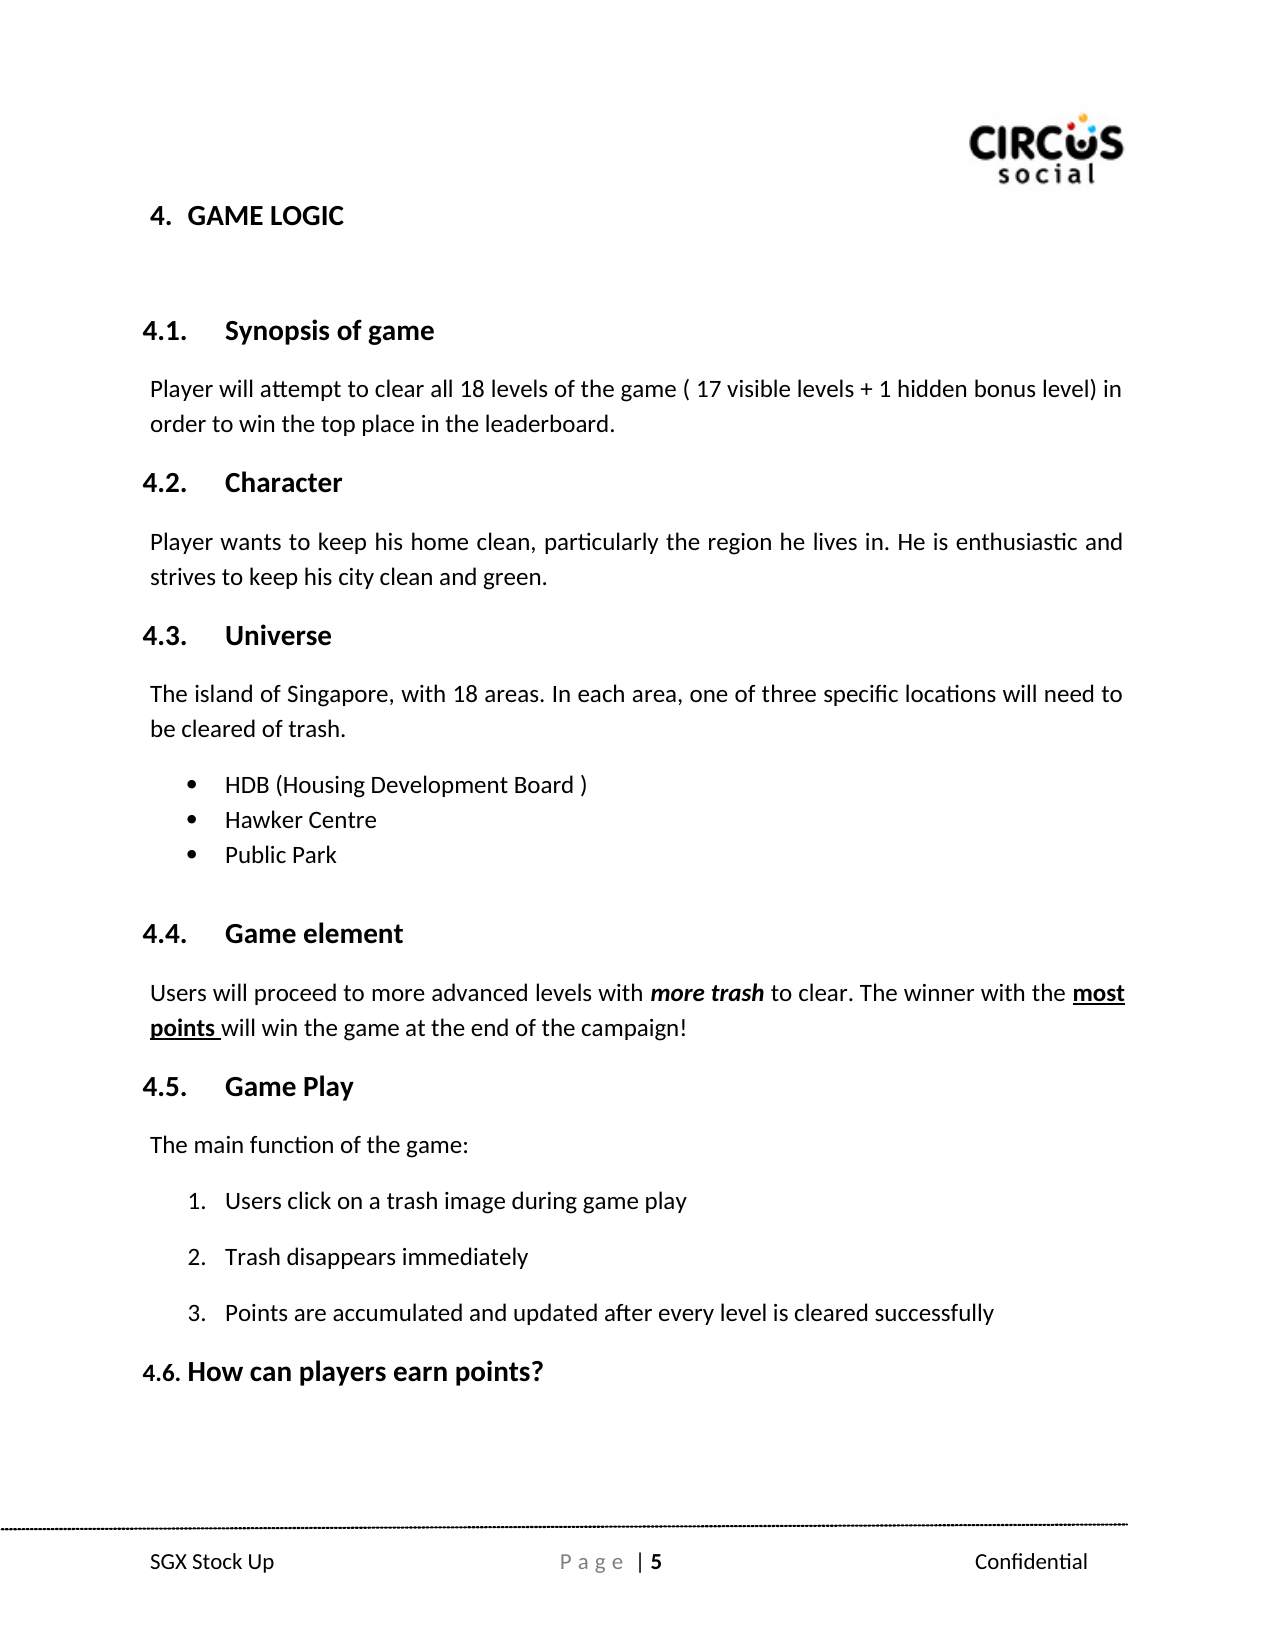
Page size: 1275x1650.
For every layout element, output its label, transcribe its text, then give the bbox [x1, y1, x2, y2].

list Trash disappears immediately [187, 1241, 1125, 1272]
list Game Play [142, 1068, 1125, 1103]
text Player will attempt to clear all 18 levels of the game ( 17 visible levels + 1 hidden bonus level) in order to win the top place in the leaderboard. [150, 373, 1125, 439]
list Hawker Centre [187, 804, 1125, 835]
list Universe [142, 617, 1125, 652]
list Character [142, 464, 1125, 500]
text The island of Singapore, with 18 areas. In each area, one of three specific locations will need to be cleared of trash. [150, 678, 1125, 744]
text Users will proceed to more advanced levels with more trash to clear. The winner with the most points will win the game at the end of the campaign! [150, 977, 1125, 1043]
picture [968, 103, 1125, 197]
list How can players earn points? [142, 1353, 1125, 1389]
text The main function of the game: [150, 1130, 1125, 1160]
list Points are accumulated and updated after every level is cleared successfully [187, 1297, 1125, 1328]
text Player wants to keep his home clean, particularly the region he lives in. He is enthusiastic and strives to keep his city clean and green. [150, 526, 1125, 591]
list HDB (Housing Development Board ) [187, 769, 1125, 800]
list GAME LOGIC [150, 197, 1125, 232]
list Public Park [187, 839, 1125, 870]
list Users click on a trash image during game play [187, 1186, 1125, 1216]
list Game element [142, 915, 1125, 951]
list Synopsis of game [142, 312, 1125, 347]
